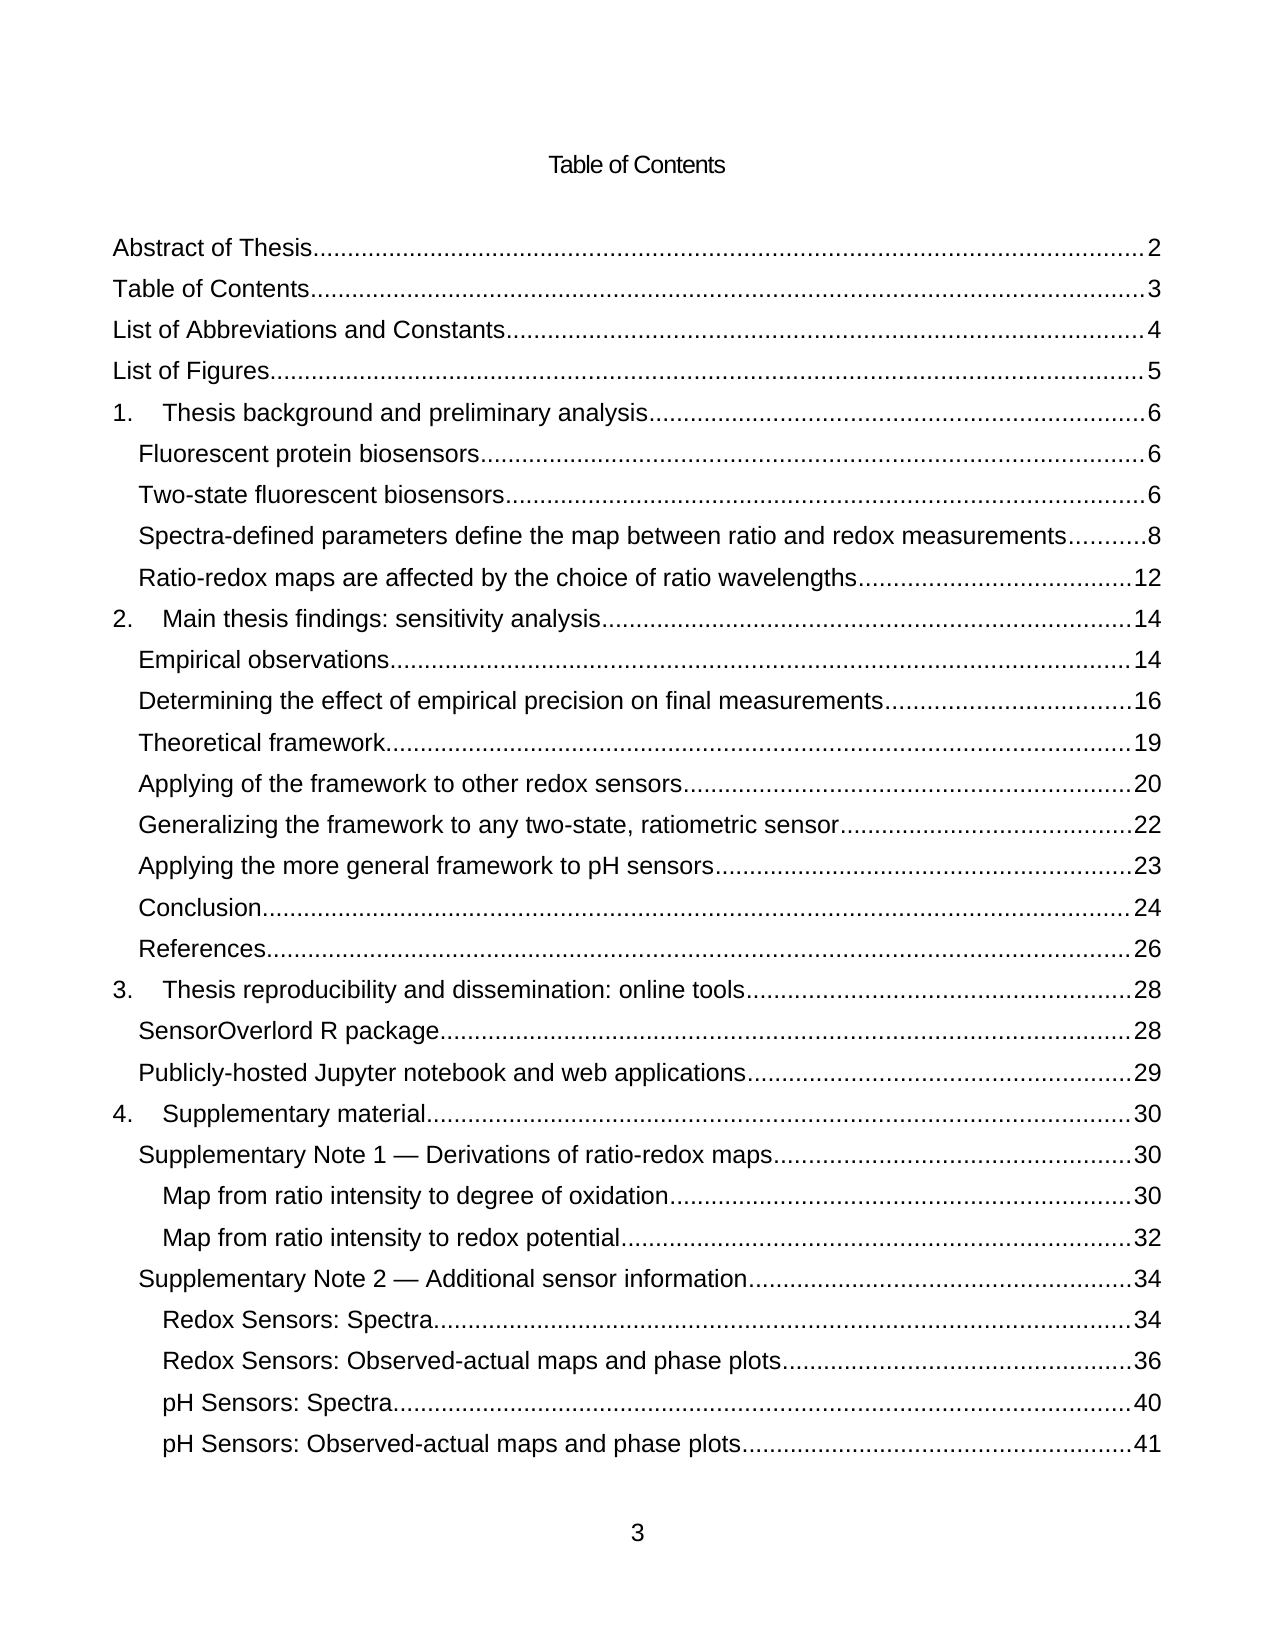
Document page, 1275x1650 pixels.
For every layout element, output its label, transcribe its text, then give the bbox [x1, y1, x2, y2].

text Generalizing the framework to any two-state, ratiometric sensor 22 [138, 810, 1162, 839]
text Determining the effect of empirical precision on final measurements 16 [138, 686, 1162, 715]
text Abstract of Thesis 2 [112, 232, 1162, 261]
text List of Figures 5 [112, 356, 1162, 385]
text pH Sensors: Observed-actual maps and phase plots 41 [162, 1429, 1162, 1457]
text Redox Sensors: Spectra 34 [162, 1305, 1162, 1334]
text Table of Contents 3 [112, 274, 1162, 302]
text 4. Supplementary material 30 [112, 1099, 1162, 1127]
title Table of Contents [112, 150, 1162, 179]
text Redox Sensors: Observed-actual maps and phase plots 36 [162, 1346, 1162, 1375]
text References 26 [138, 934, 1162, 962]
text SensorOverlord R package 28 [138, 1016, 1162, 1045]
text pH Sensors: Spectra 40 [162, 1387, 1162, 1416]
text 1. Thesis background and preliminary analysis 6 [112, 397, 1162, 426]
text Conclusion 24 [138, 892, 1162, 921]
text 3. Thesis reproducibility and dissemination: online tools 28 [112, 975, 1162, 1004]
text Fluorescent protein biosensors 6 [138, 439, 1162, 467]
text List of Abbreviations and Constants 4 [112, 315, 1162, 344]
text Supplementary Note 1 — Derivations of ratio-redox maps 30 [138, 1140, 1162, 1169]
text Applying the more general framework to pH sensors 23 [138, 851, 1162, 880]
text Two-state fluorescent biosensors 6 [138, 480, 1162, 509]
text Map from ratio intensity to redox potential 32 [162, 1222, 1162, 1251]
text Ratio-redox maps are affected by the choice of ratio wavelengths 12 [138, 562, 1162, 591]
text Publicly-hosted Jupyter notebook and web applications 29 [138, 1057, 1162, 1086]
text Spectra-defined parameters define the map between ratio and redox measurements 8 [138, 521, 1162, 550]
text Applying of the framework to other redox sensors 20 [138, 769, 1162, 797]
text Theoretical framework 19 [138, 727, 1162, 756]
text Empirical observations 14 [138, 645, 1162, 674]
text 2. Main thesis findings: sensitivity analysis 14 [112, 604, 1162, 632]
text Supplementary Note 2 — Additional sensor information 34 [138, 1264, 1162, 1292]
text Map from ratio intensity to degree of oxidation 30 [162, 1181, 1162, 1210]
